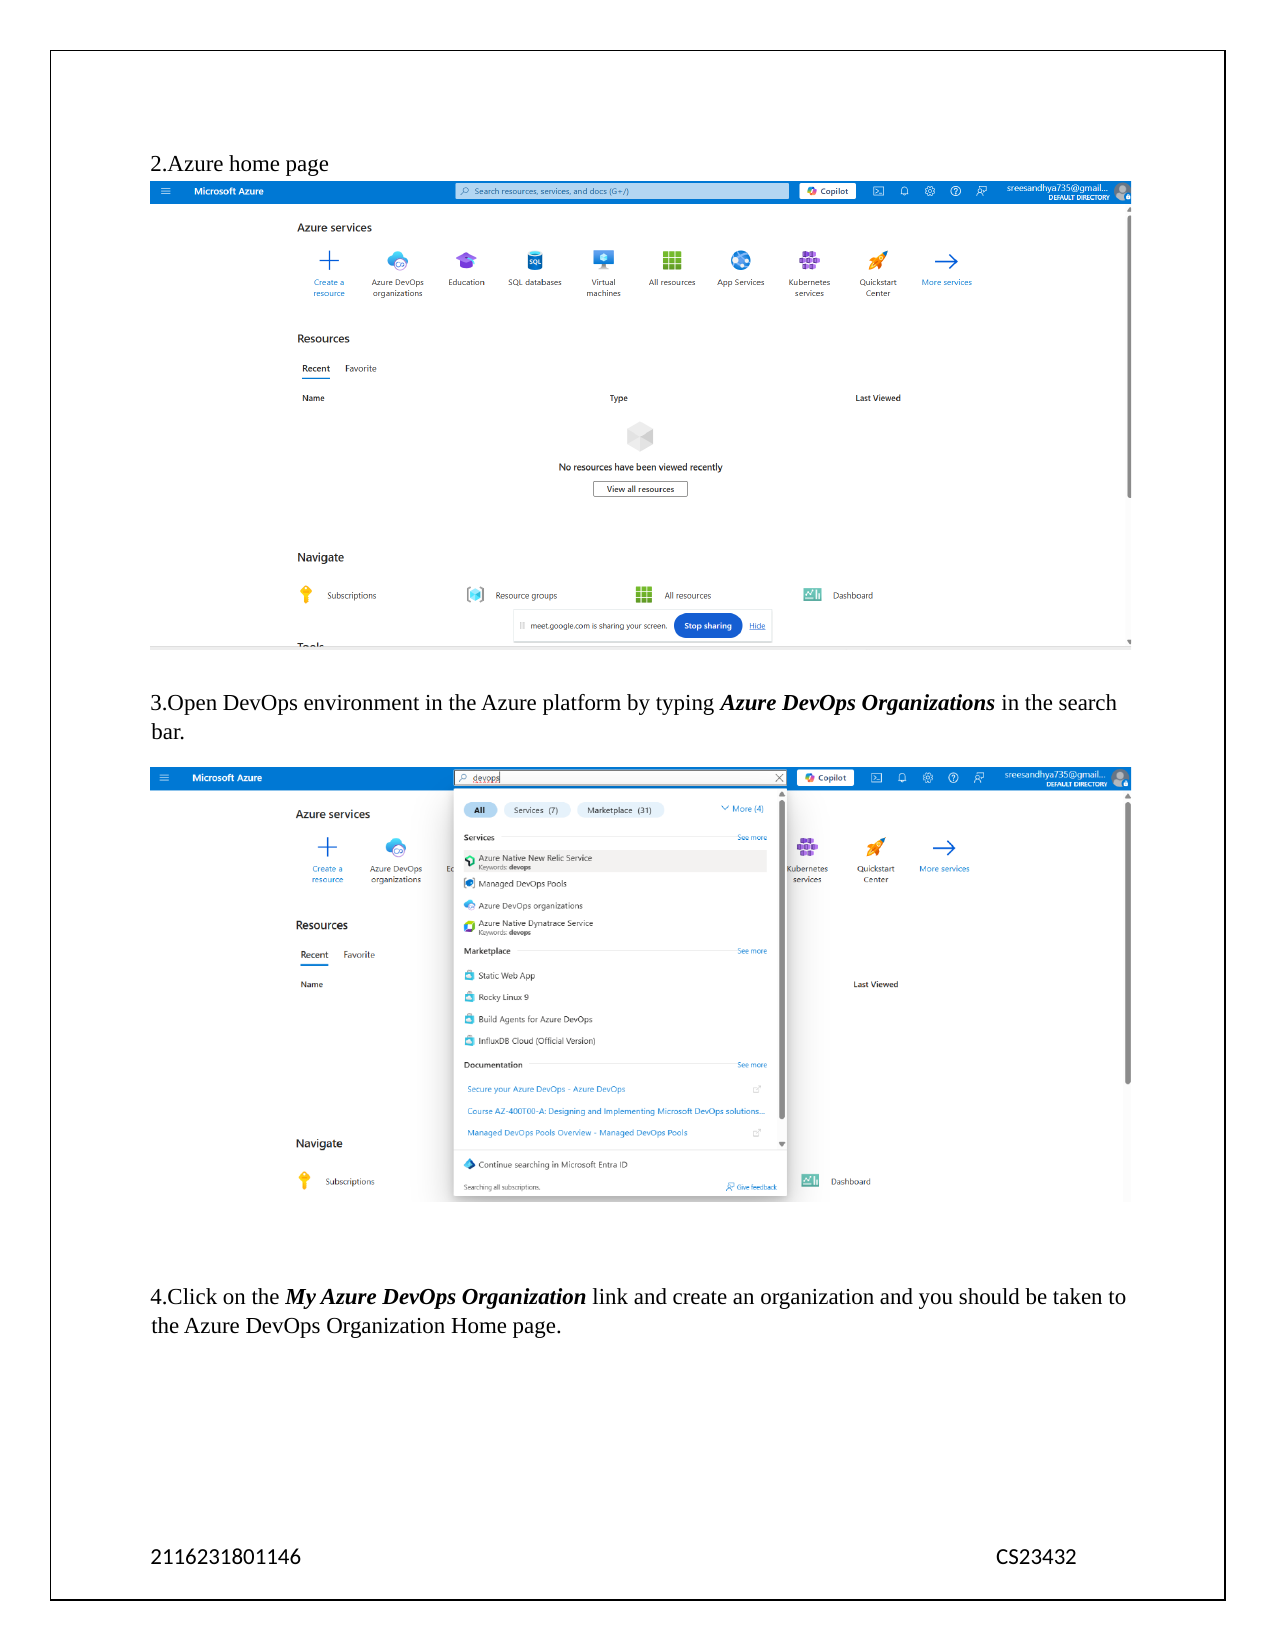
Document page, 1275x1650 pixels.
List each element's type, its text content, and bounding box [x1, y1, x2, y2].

text 3.Open DevOps environment in the Azure platform by typing Azure DevOps Organizations in the search bar. [150, 689, 1128, 745]
picture [150, 181, 1132, 650]
picture [150, 767, 1132, 1202]
text 4.Click on the My Azure DevOps Organization link and create an organization and you should be taken to the Azure DevOps Organization Home page. [150, 1283, 1128, 1339]
text 2.Azure home page [150, 150, 1128, 176]
